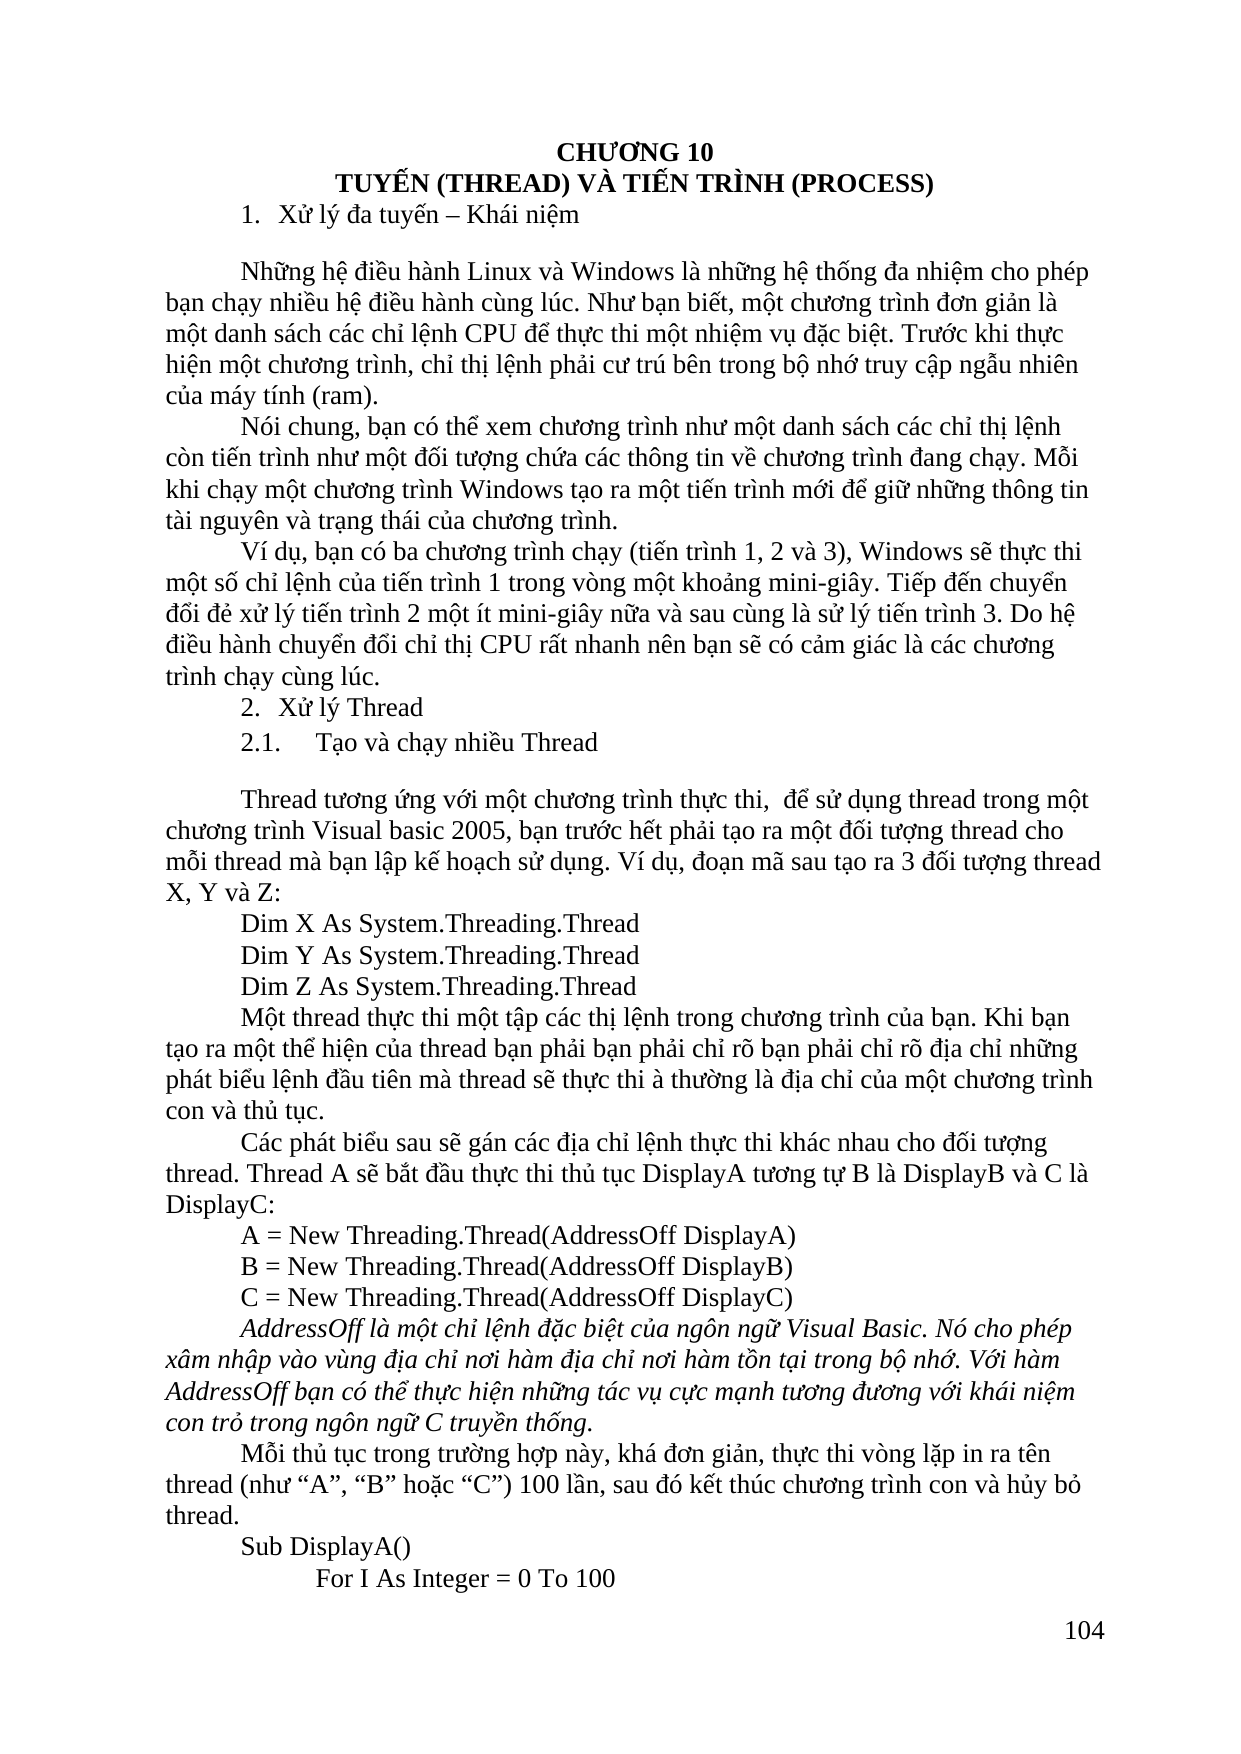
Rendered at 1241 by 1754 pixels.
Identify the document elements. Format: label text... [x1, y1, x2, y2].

text B = New Threading.Thread(AddressOff DisplayB) [165, 1250, 1104, 1281]
text C = New Threading.Thread(AddressOff DisplayC) [165, 1281, 1104, 1312]
text Dim Z As System.Threading.Thread [165, 970, 1104, 1001]
text CHƯƠNG 10 [165, 136, 1104, 167]
text Một thread thực thi một tập các thị lệnh trong chương trình của bạn. Khi bạn tạo ra một thể hiện của thread bạn phải bạn phải chỉ rõ bạn phải chỉ rõ địa chỉ những phát biểu lệnh đầu tiên mà thread sẽ thực thi à thường là địa chỉ của một chương trình con và thủ tục. [165, 1001, 1104, 1126]
text For I As Integer = 0 To 100 [165, 1562, 1104, 1593]
text Nói chung, bạn có thể xem chương trình như một danh sách các chỉ thị lệnh còn tiến trình như một đối tượng chứa các thông tin về chương trình đang chạy. Mỗi khi chạy một chương trình Windows tạo ra một tiến trình mới để giữ những thông tin tài nguyên và trạng thái của chương trình. [165, 410, 1104, 535]
text Những hệ điều hành Linux và Windows là những hệ thống đa nhiệm cho phép bạn chạy nhiều hệ điều hành cùng lúc. Như bạn biết, một chương trình đơn giản là một danh sách các chỉ lệnh CPU để thực thi một nhiệm vụ đặc biệt. Trước khi thực hiện một chương trình, chỉ thị lệnh phải cư trú bên trong bộ nhớ truy cập ngẫu nhiên của máy tính (ram). [165, 255, 1104, 410]
text AddressOff là một chỉ lệnh đặc biệt của ngôn ngữ Visual Basic. Nó cho phép xâm nhập vào vùng địa chỉ nơi hàm địa chỉ nơi hàm tồn tại trong bộ nhớ. Với hàm AddressOff bạn có thể thực hiện những tác vụ cực mạnh tương đương với khái niệm con trỏ trong ngôn ngữ C truyền thống. [165, 1312, 1104, 1437]
text Dim Y As System.Threading.Thread [165, 939, 1104, 970]
text Sub DisplayA() [165, 1531, 1104, 1562]
text Mỗi thủ tục trong trường hợp này, khá đơn giản, thực thi vòng lặp in ra tên thread (như “A”, “B” hoặc “C”) 100 lần, sau đó kết thúc chương trình con và hủy bỏ thread. [165, 1437, 1104, 1531]
text TUYẾN (THREAD) VÀ TIẾN TRÌNH (PROCESS) [165, 167, 1104, 198]
text Các phát biểu sau sẽ gán các địa chỉ lệnh thực thi khác nhau cho đối tượng thread. Thread A sẽ bắt đầu thực thi thủ tục DisplayA tương tự B là DisplayB và C là DisplayC: [165, 1126, 1104, 1219]
list Tạo và chạy nhiều Thread [240, 726, 1104, 758]
text Ví dụ, bạn có ba chương trình chạy (tiến trình 1, 2 và 3), Windows sẽ thực thi một số chỉ lệnh của tiến trình 1 trong vòng một khoảng mini-giây. Tiếp đến chuyển đổi đẻ xử lý tiến trình 2 một ít mini-giây nữa và sau cùng là sử lý tiến trình 3. Do hệ điều hành chuyển đổi chỉ thị CPU rất nhanh nên bạn sẽ có cảm giác là các chương trình chạy cùng lúc. [165, 535, 1104, 691]
text Thread tương ứng với một chương trình thực thi, để sử dụng thread trong một chương trình Visual basic 2005, bạn trước hết phải tạo ra một đối tượng thread cho mỗi thread mà bạn lập kế hoạch sử dụng. Ví dụ, đoạn mã sau tạo ra 3 đối tượng thread X, Y và Z: [165, 783, 1104, 908]
list Xử lý đa tuyến – Khái niệm [240, 198, 1104, 229]
text Dim X As System.Threading.Thread [165, 908, 1104, 939]
text A = New Threading.Thread(AddressOff DisplayA) [165, 1219, 1104, 1250]
list Xử lý Thread [240, 691, 1104, 722]
